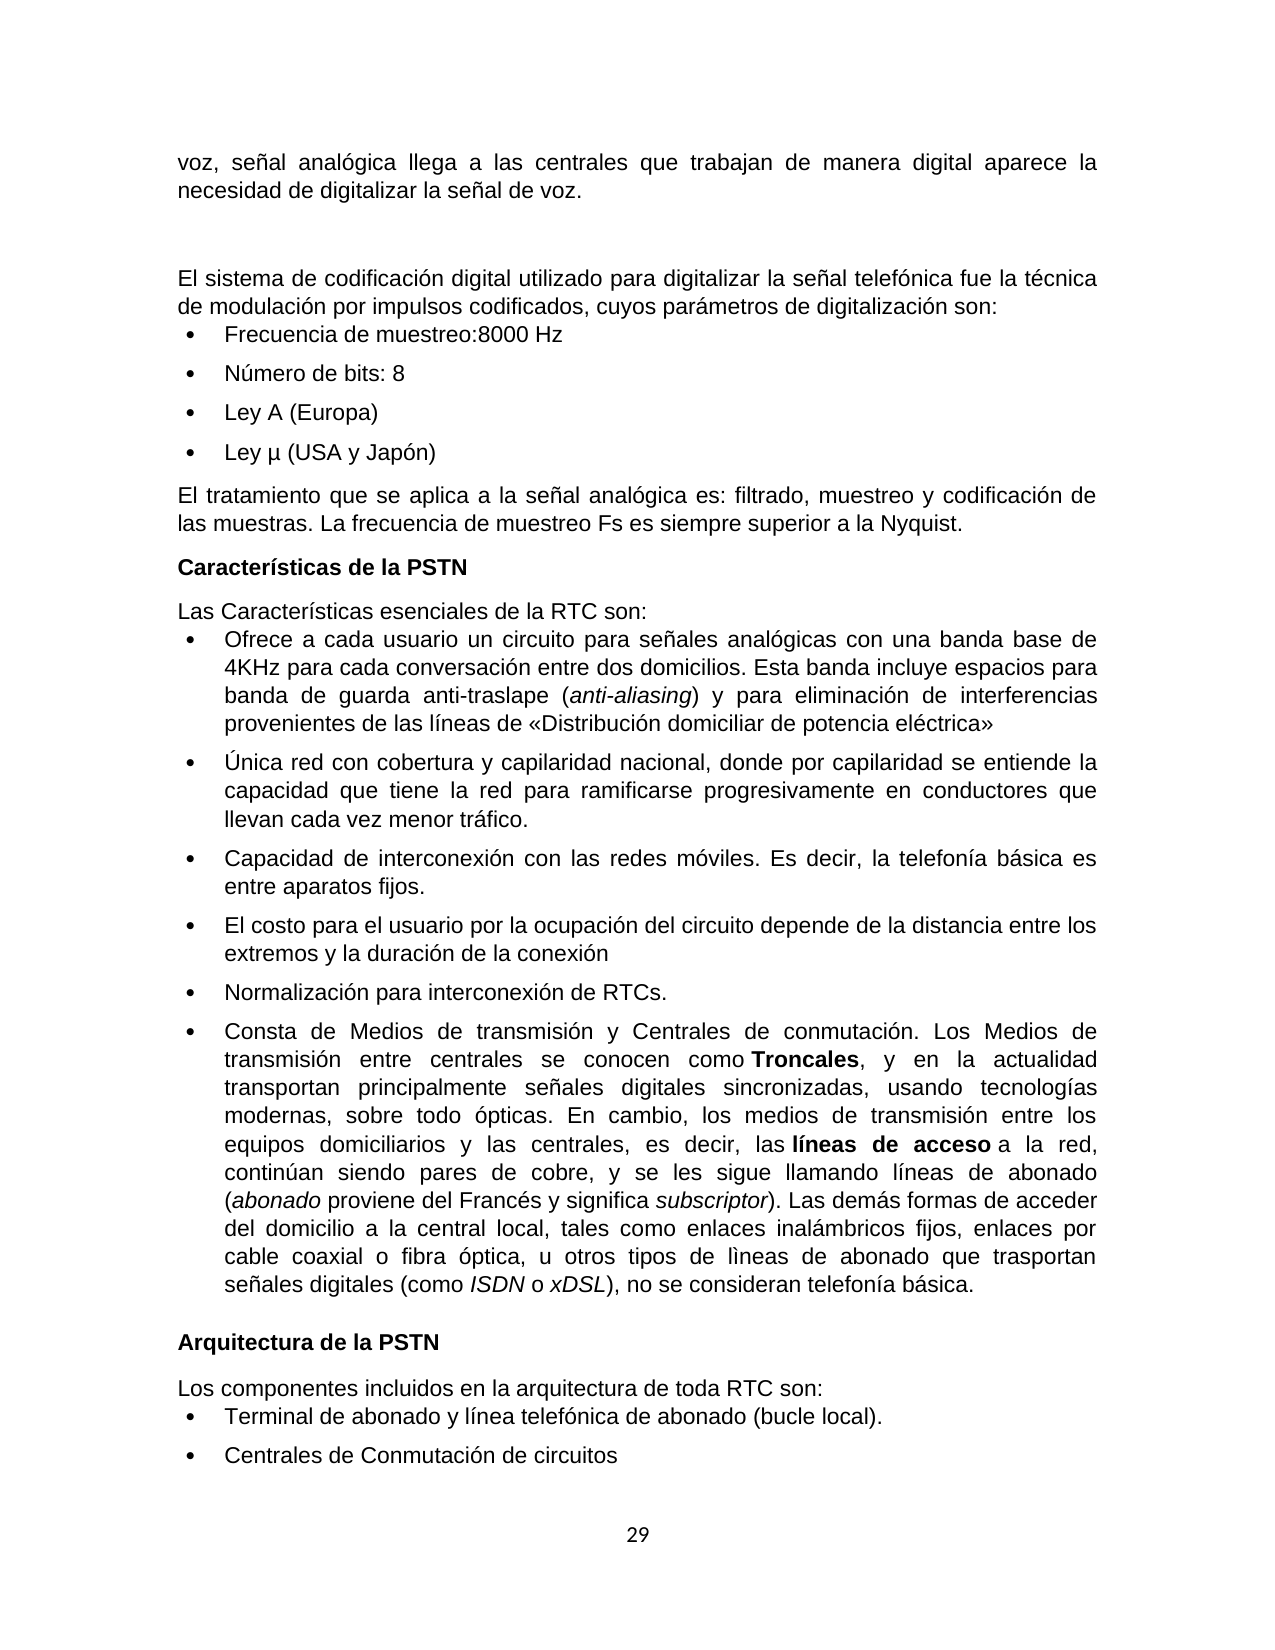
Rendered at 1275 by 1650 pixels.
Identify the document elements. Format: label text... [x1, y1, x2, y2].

list El costo para el usuario por la ocupación del circuito depende de la distancia entre los extremos y la duración de la conexión [187, 910, 1098, 966]
text El tratamiento que se aplica a la señal analógica es: filtrado, muestreo y codificación de las muestras. La frecuencia de muestreo Fs es siempre superior a la Nyquist. [177, 480, 1098, 537]
text Los componentes incluidos en la arquitectura de toda RTC son: [177, 1373, 1098, 1401]
list Ofrece a cada usuario un circuito para señales analógicas con una banda base de 4KHz para cada conversación entre dos domicilios. Esta banda incluye espacios para banda de guarda anti-traslape (anti-aliasing) y para eliminación de interferencias provenientes de las líneas de «Distribución domiciliar de potencia eléctrica» [187, 624, 1098, 737]
text El sistema de codificación digital utilizado para digitalizar la señal telefónica fue la técnica de modulación por impulsos codificados, cuyos parámetros de digitalización son: [177, 263, 1098, 319]
text Características de la PSTN [177, 552, 1098, 580]
list Consta de Medios de transmisión y Centrales de conmutación. Los Medios de transmisión entre centrales se conocen como Troncales, y en la actualidad transportan principalmente señales digitales sincronizadas, usando tecnologías modernas, sobre todo ópticas. En cambio, los medios de transmisión entre los equipos domiciliarios y las centrales, es decir, las líneas de acceso a la red, continúan siendo pares de cobre, y se les sigue llamando líneas de abonado (abonado proviene del Francés y significa subscriptor). Las demás formas de acceder del domicilio a la central local, tales como enlaces inalámbricos fijos, enlaces por cable coaxial o fibra óptica, u otros tipos de lìneas de abonado que trasportan señales digitales (como ISDN o xDSL), no se consideran telefonía básica. [187, 1016, 1098, 1298]
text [177, 148, 1098, 204]
list Centrales de Conmutación de circuitos [187, 1440, 1098, 1468]
list Capacidad de interconexión con las redes móviles. Es decir, la telefonía básica es entre aparatos fijos. [187, 843, 1098, 899]
text Las Características esenciales de la RTC son: [177, 596, 1098, 624]
list Normalización para interconexión de RTCs. [187, 977, 1098, 1005]
subtitle Arquitectura de la PSTN [177, 1329, 1098, 1355]
list Número de bits: 8 [187, 358, 1098, 387]
list Frecuencia de muestreo:8000 Hz [187, 319, 1098, 348]
list Única red con cobertura y capilaridad nacional, donde por capilaridad se entiende la capacidad que tiene la red para ramificarse progresivamente en conductores que llevan cada vez menor tráfico. [187, 748, 1098, 832]
list Ley A (Europa) [187, 398, 1098, 426]
list Ley µ (USA y Japón) [187, 437, 1098, 465]
list Terminal de abonado y línea telefónica de abonado (bucle local). [187, 1401, 1098, 1429]
